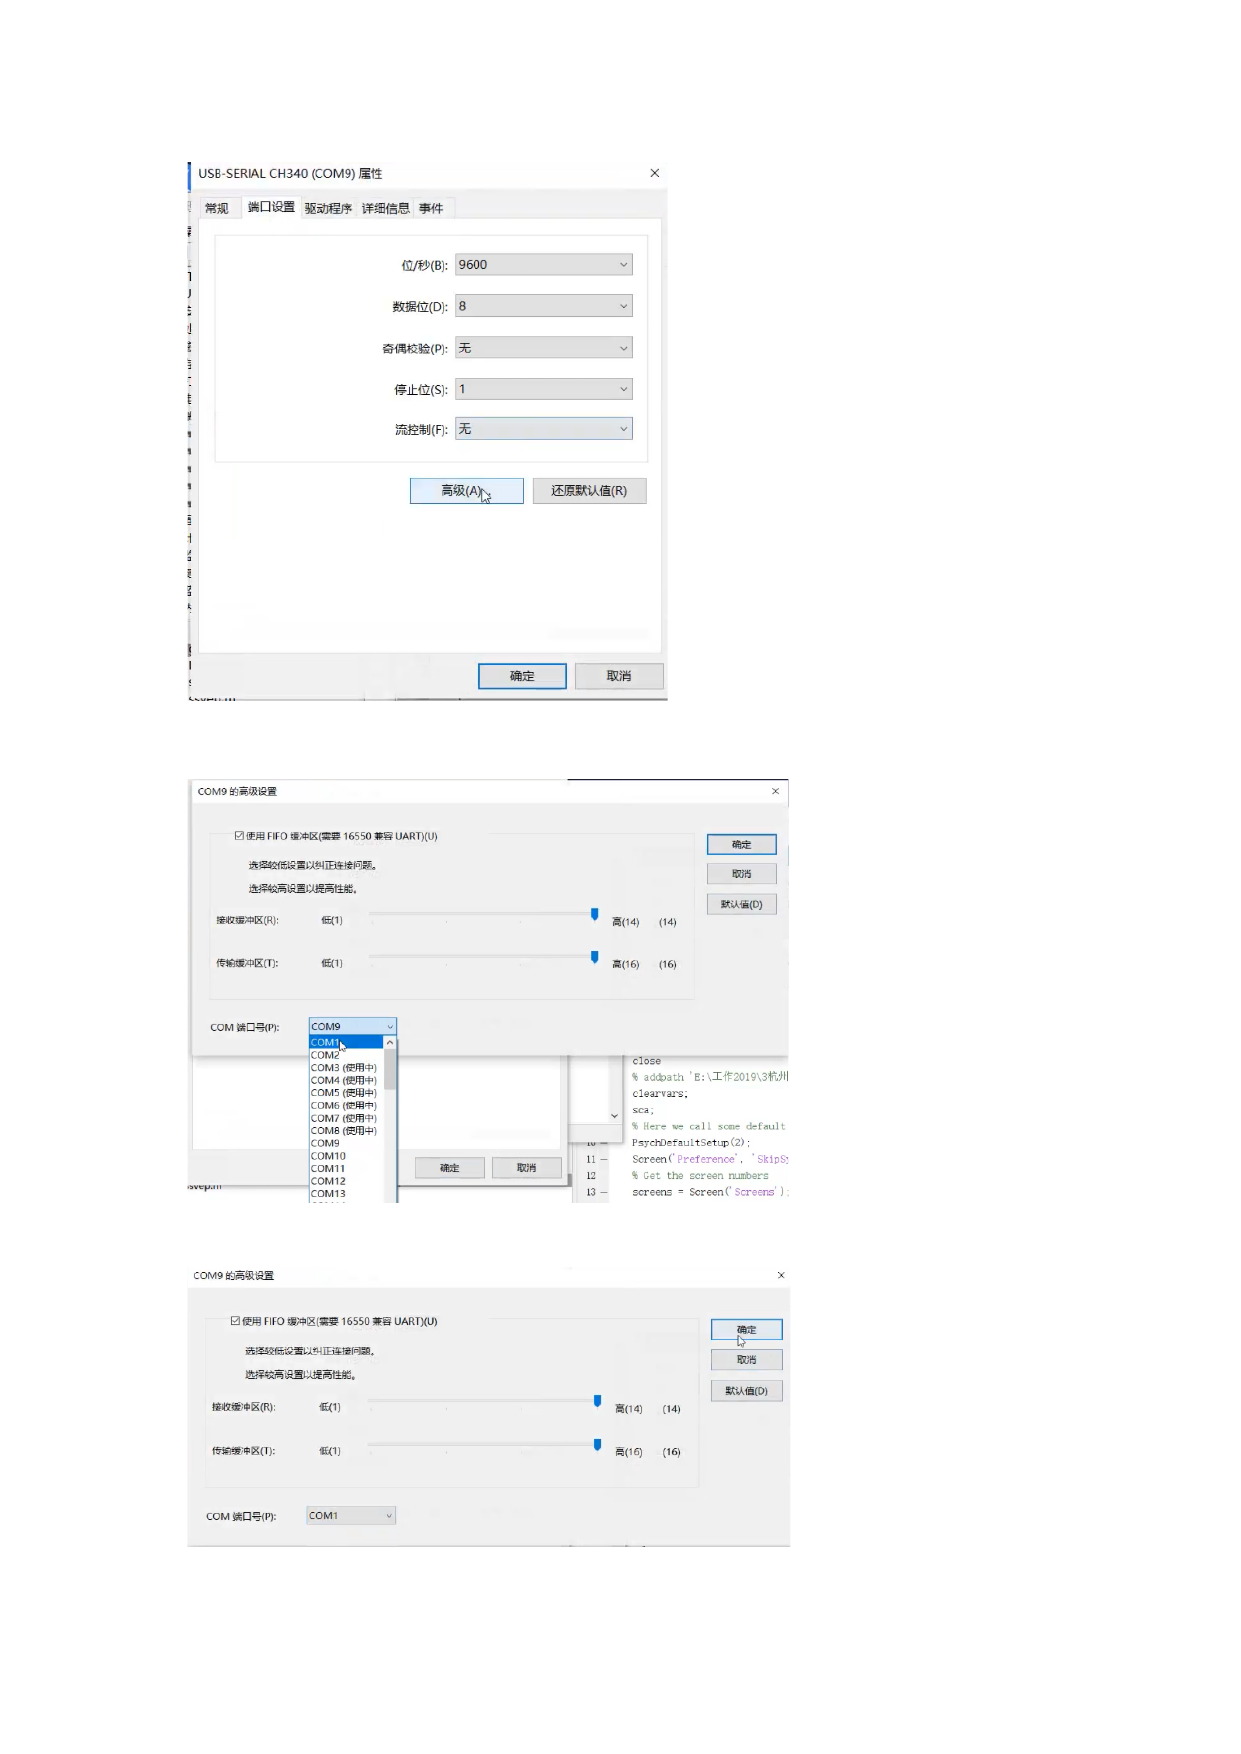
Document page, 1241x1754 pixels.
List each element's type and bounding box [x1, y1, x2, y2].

picture [187, 1267, 791, 1547]
picture [187, 162, 668, 701]
picture [187, 779, 789, 1203]
